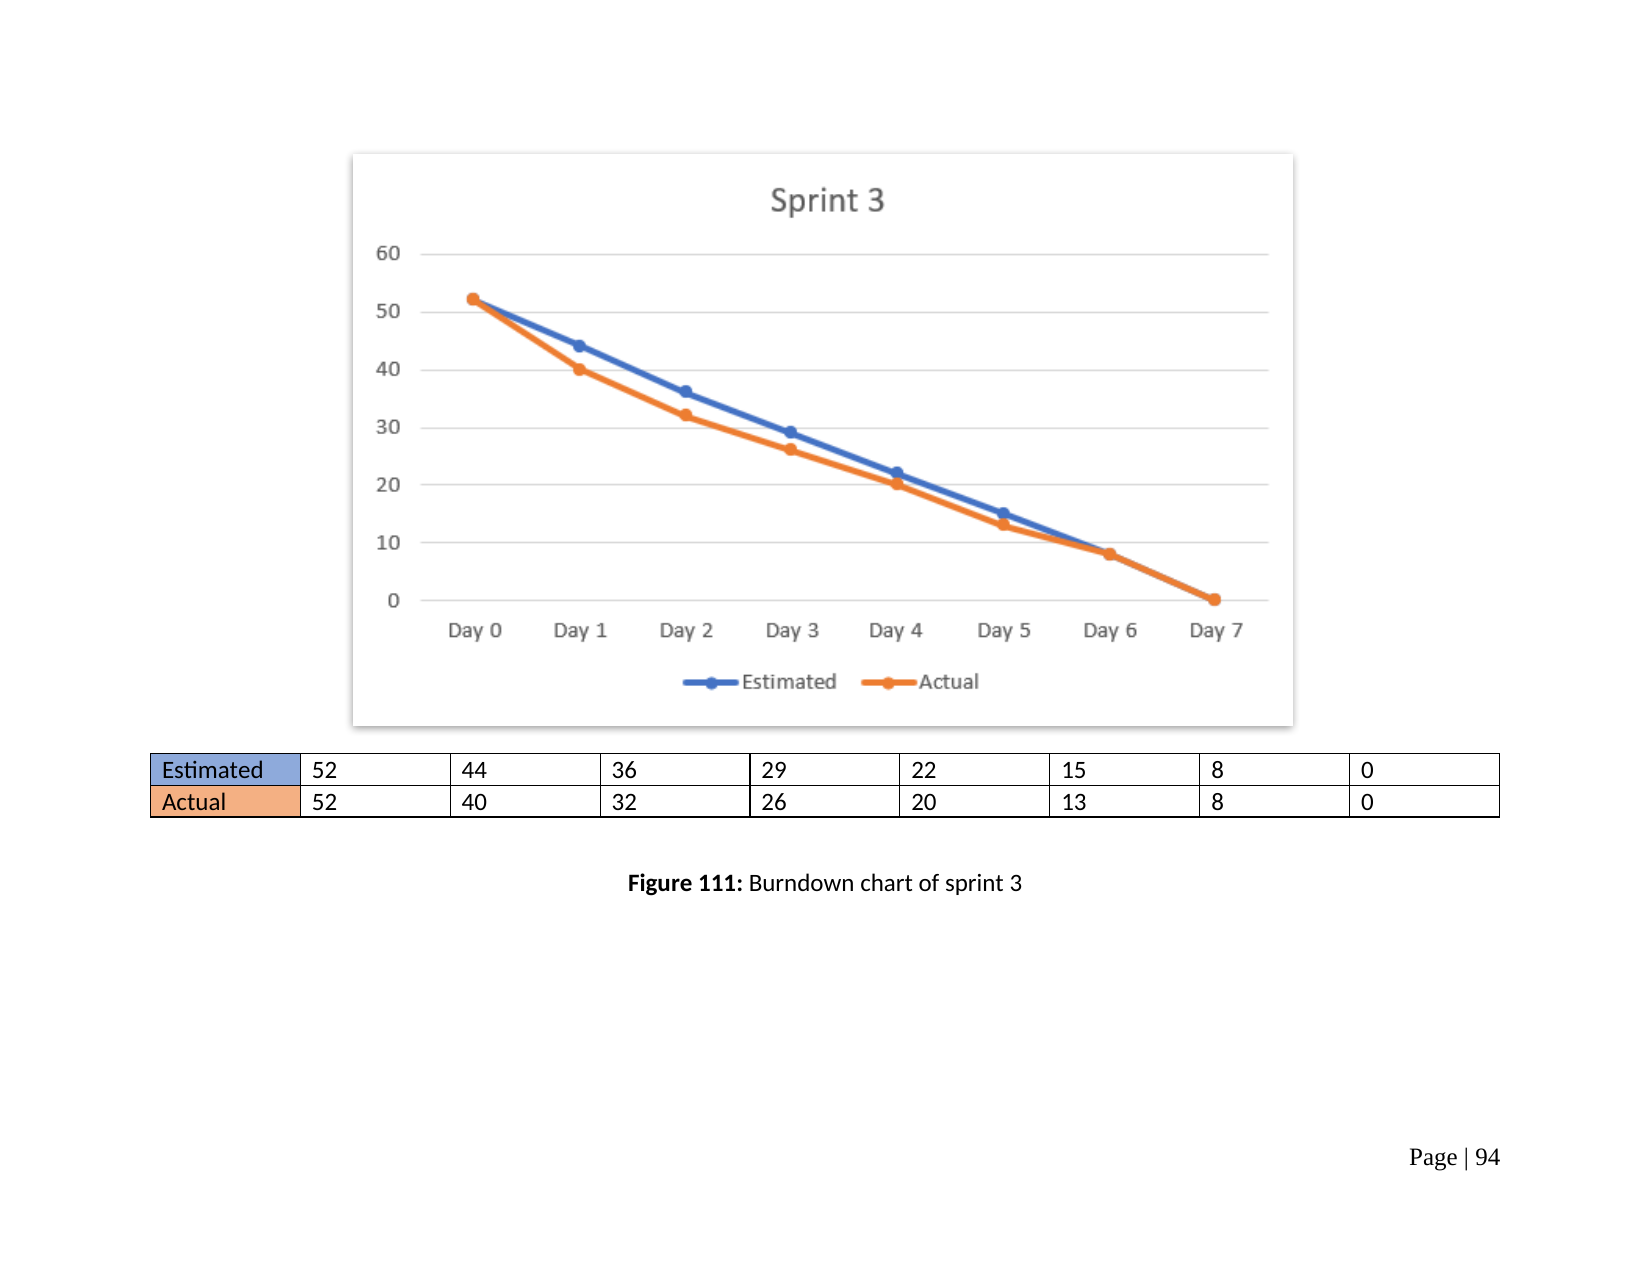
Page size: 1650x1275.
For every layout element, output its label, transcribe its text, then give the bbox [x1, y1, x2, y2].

table_cell 40 [451, 786, 600, 816]
table_header 0 [1350, 754, 1499, 785]
table_header 29 [751, 754, 899, 785]
table_header 22 [900, 754, 1049, 785]
table_cell Actual [151, 786, 300, 816]
table_cell 8 [1200, 786, 1349, 816]
text Figure 111: Burndown chart of sprint 3 [150, 867, 1500, 898]
table_header Estimated [151, 754, 300, 785]
table_header 36 [601, 754, 749, 785]
table_cell 32 [601, 786, 749, 816]
table_cell 20 [900, 786, 1049, 816]
table_cell 0 [1350, 786, 1499, 816]
table_cell 13 [1050, 786, 1199, 816]
table_cell 26 [751, 786, 899, 816]
table_cell 52 [301, 786, 450, 816]
table_header 44 [451, 754, 600, 785]
table_header 15 [1050, 754, 1199, 785]
table_header 52 [301, 754, 450, 785]
picture [367, 169, 1278, 711]
table_header 8 [1200, 754, 1349, 785]
